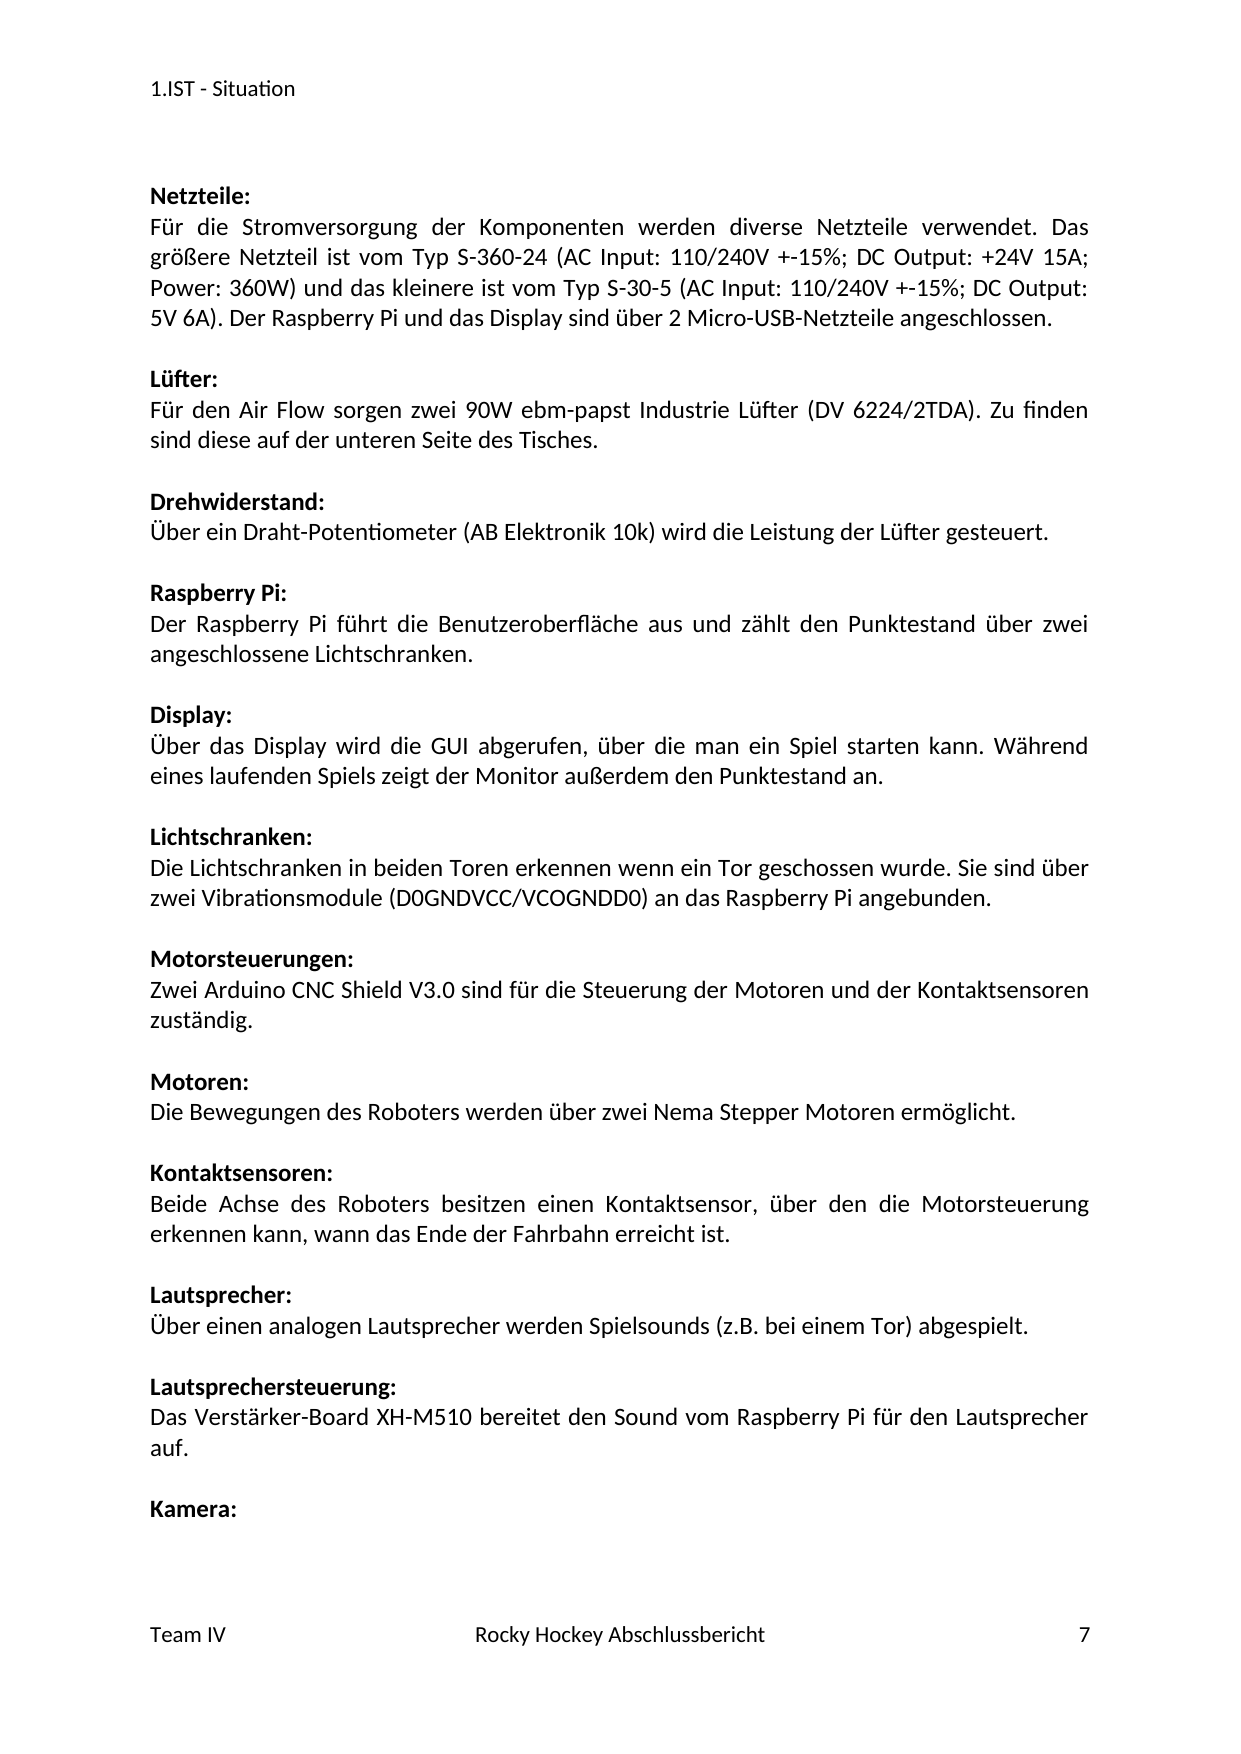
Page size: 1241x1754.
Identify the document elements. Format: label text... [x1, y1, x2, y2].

text Die Bewegungen des Roboters werden über zwei Nema Stepper Motoren ermöglicht. [150, 1096, 1090, 1127]
text Der Raspberry Pi führt die Benutzeroberfläche aus und zählt den Punktestand über zwei angeschlossene Lichtschranken. [150, 608, 1090, 669]
text Netzteile: [150, 181, 1090, 211]
text Drehwiderstand: [150, 486, 1090, 516]
text Das Verstärker-Board XH-M510 bereitet den Sound vom Raspberry Pi für den Lautsprecher auf. [150, 1401, 1090, 1462]
text Kontaktsensoren: [150, 1157, 1090, 1188]
text Lautsprecher: [150, 1279, 1090, 1310]
text Über das Display wird die GUI abgerufen, über die man ein Spiel starten kann. Während eines laufenden Spiels zeigt der Monitor außerdem den Punktestand an. [150, 730, 1090, 791]
text Über ein Draht-Potentiometer (AB Elektronik 10k) wird die Leistung der Lüfter gesteuert. [150, 516, 1090, 547]
text Über einen analogen Lautsprecher werden Spielsounds (z.B. bei einem Tor) abgespielt. [150, 1310, 1090, 1340]
text Display: [150, 699, 1090, 730]
text Lichtschranken: [150, 821, 1090, 852]
text Raspberry Pi: [150, 577, 1090, 608]
text Die Lichtschranken in beiden Toren erkennen wenn ein Tor geschossen wurde. Sie sind über zwei Vibrationsmodule (D0GNDVCC/VCOGNDD0) an das Raspberry Pi angebunden. [150, 852, 1090, 913]
text Zwei Arduino CNC Shield V3.0 sind für die Steuerung der Motoren und der Kontaktsensoren zuständig. [150, 974, 1090, 1035]
text Motoren: [150, 1066, 1090, 1096]
text Lautsprechersteuerung: [150, 1371, 1090, 1401]
text Für die Stromversorgung der Komponenten werden diverse Netzteile verwendet. Das größere Netzteil ist vom Typ S-360-24 (AC Input: 110/240V +-15%; DC Output: +24V 15A; Power: 360W) und das kleinere ist vom Typ S-30-5 (AC Input: 110/240V +-15%; DC Output: 5V 6A). Der Raspberry Pi und das Display sind über 2 Micro-USB-Netzteile angeschlossen. [150, 211, 1090, 333]
text Für den Air Flow sorgen zwei 90W ebm-papst Industrie Lüfter (DV 6224/2TDA). Zu finden sind diese auf der unteren Seite des Tisches. [150, 394, 1090, 455]
text Kamera: [150, 1493, 1090, 1523]
text Motorsteuerungen: [150, 943, 1090, 974]
text Lüfter: [150, 364, 1090, 394]
text Beide Achse des Roboters besitzen einen Kontaktsensor, über den die Motorsteuerung erkennen kann, wann das Ende der Fahrbahn erreicht ist. [150, 1188, 1090, 1249]
